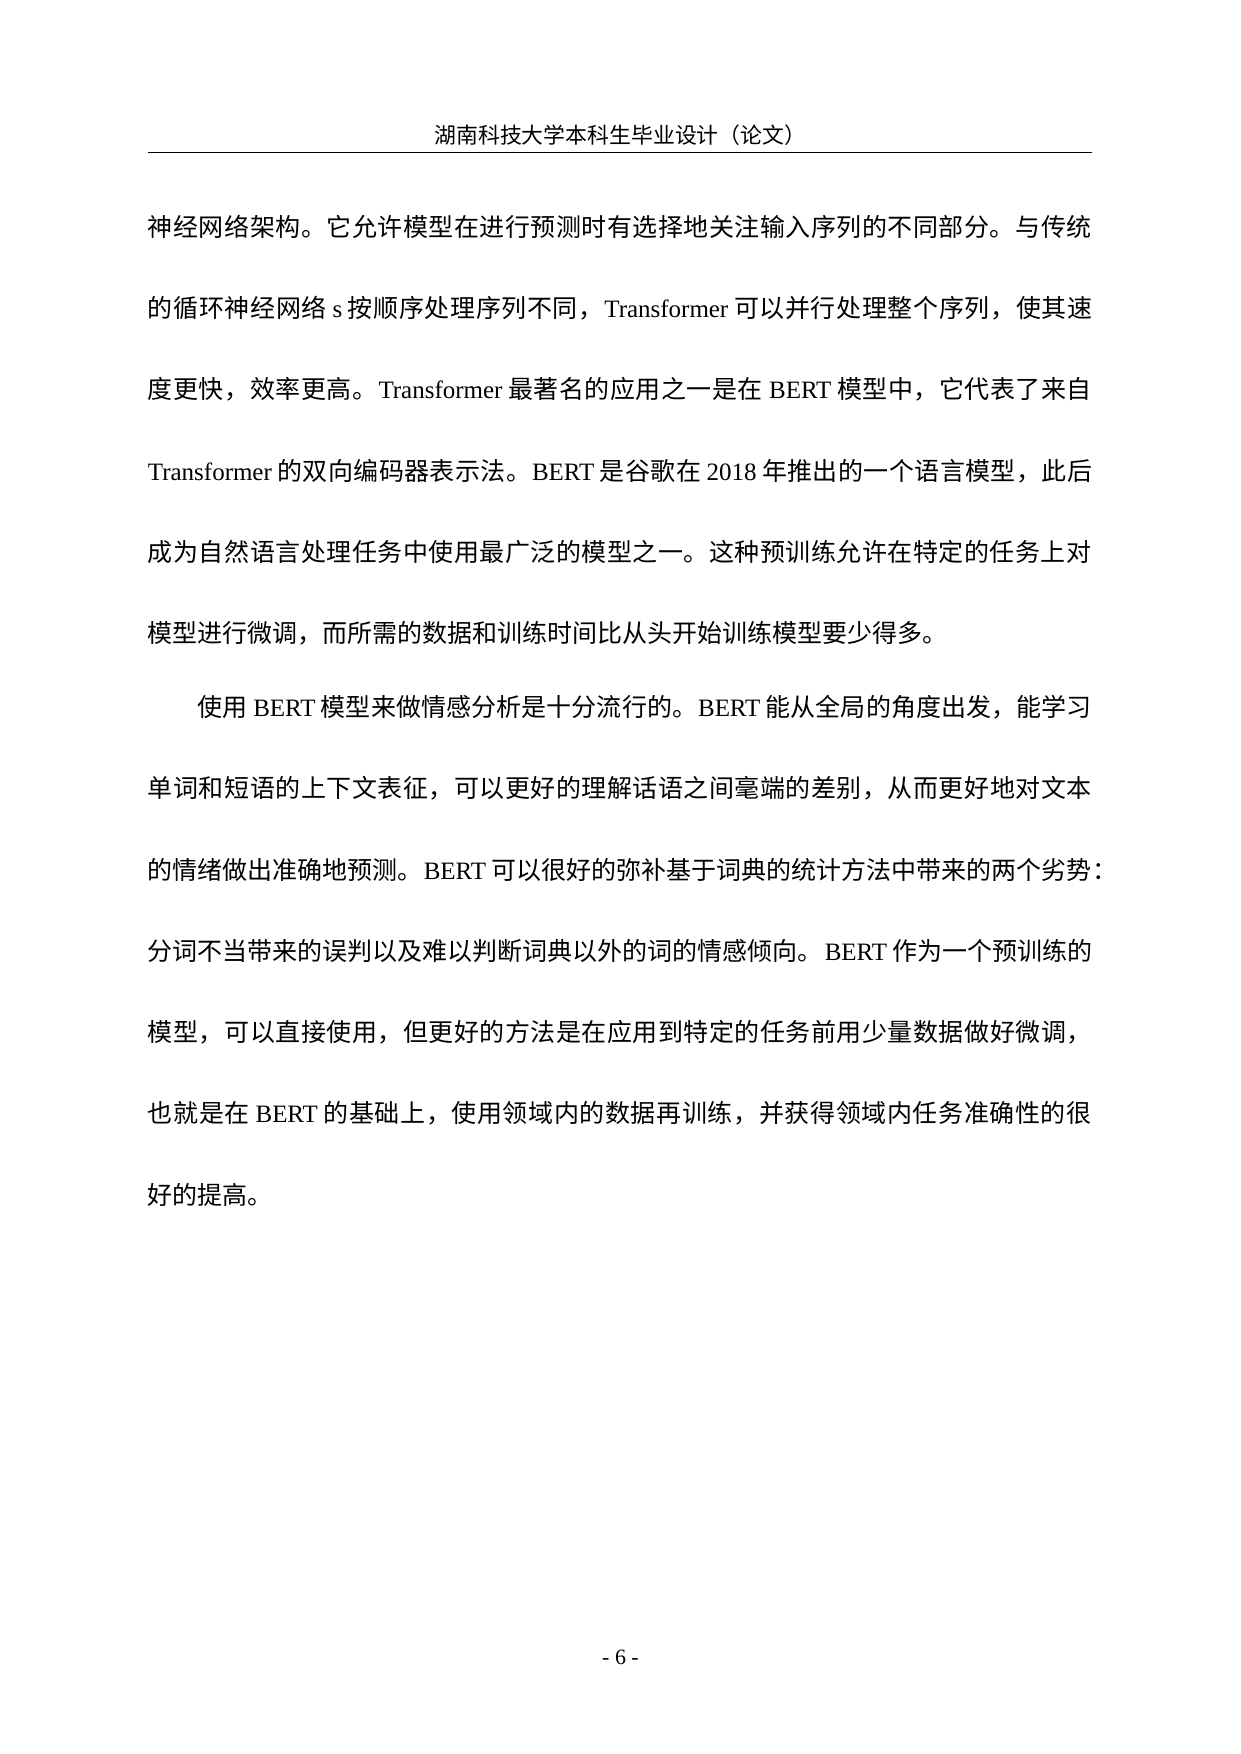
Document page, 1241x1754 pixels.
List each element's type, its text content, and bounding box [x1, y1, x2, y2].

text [148, 193, 1092, 664]
text 使用BERT模型来做情感分析是十分流行的。BERT能从全局的角度出发，能学习单词和短语的上下文表征，可以更好的理解话语之间毫端的差别，从而更好地对文本的情绪做出准确地预测。BERT可以很好的弥补基于词典的统计方法中带来的两个劣势：分词不当带来的误判以及难以判断词典以外的词的情感倾向。BERT作为一个预训练的模型，可以直接使用，但更好的方法是在应用到特定的任务前用少量数据做好微调，也就是在BERT的基础上，使用领域内的数据再训练，并获得领域内任务准确性的很好的提高。 [148, 673, 1092, 1226]
